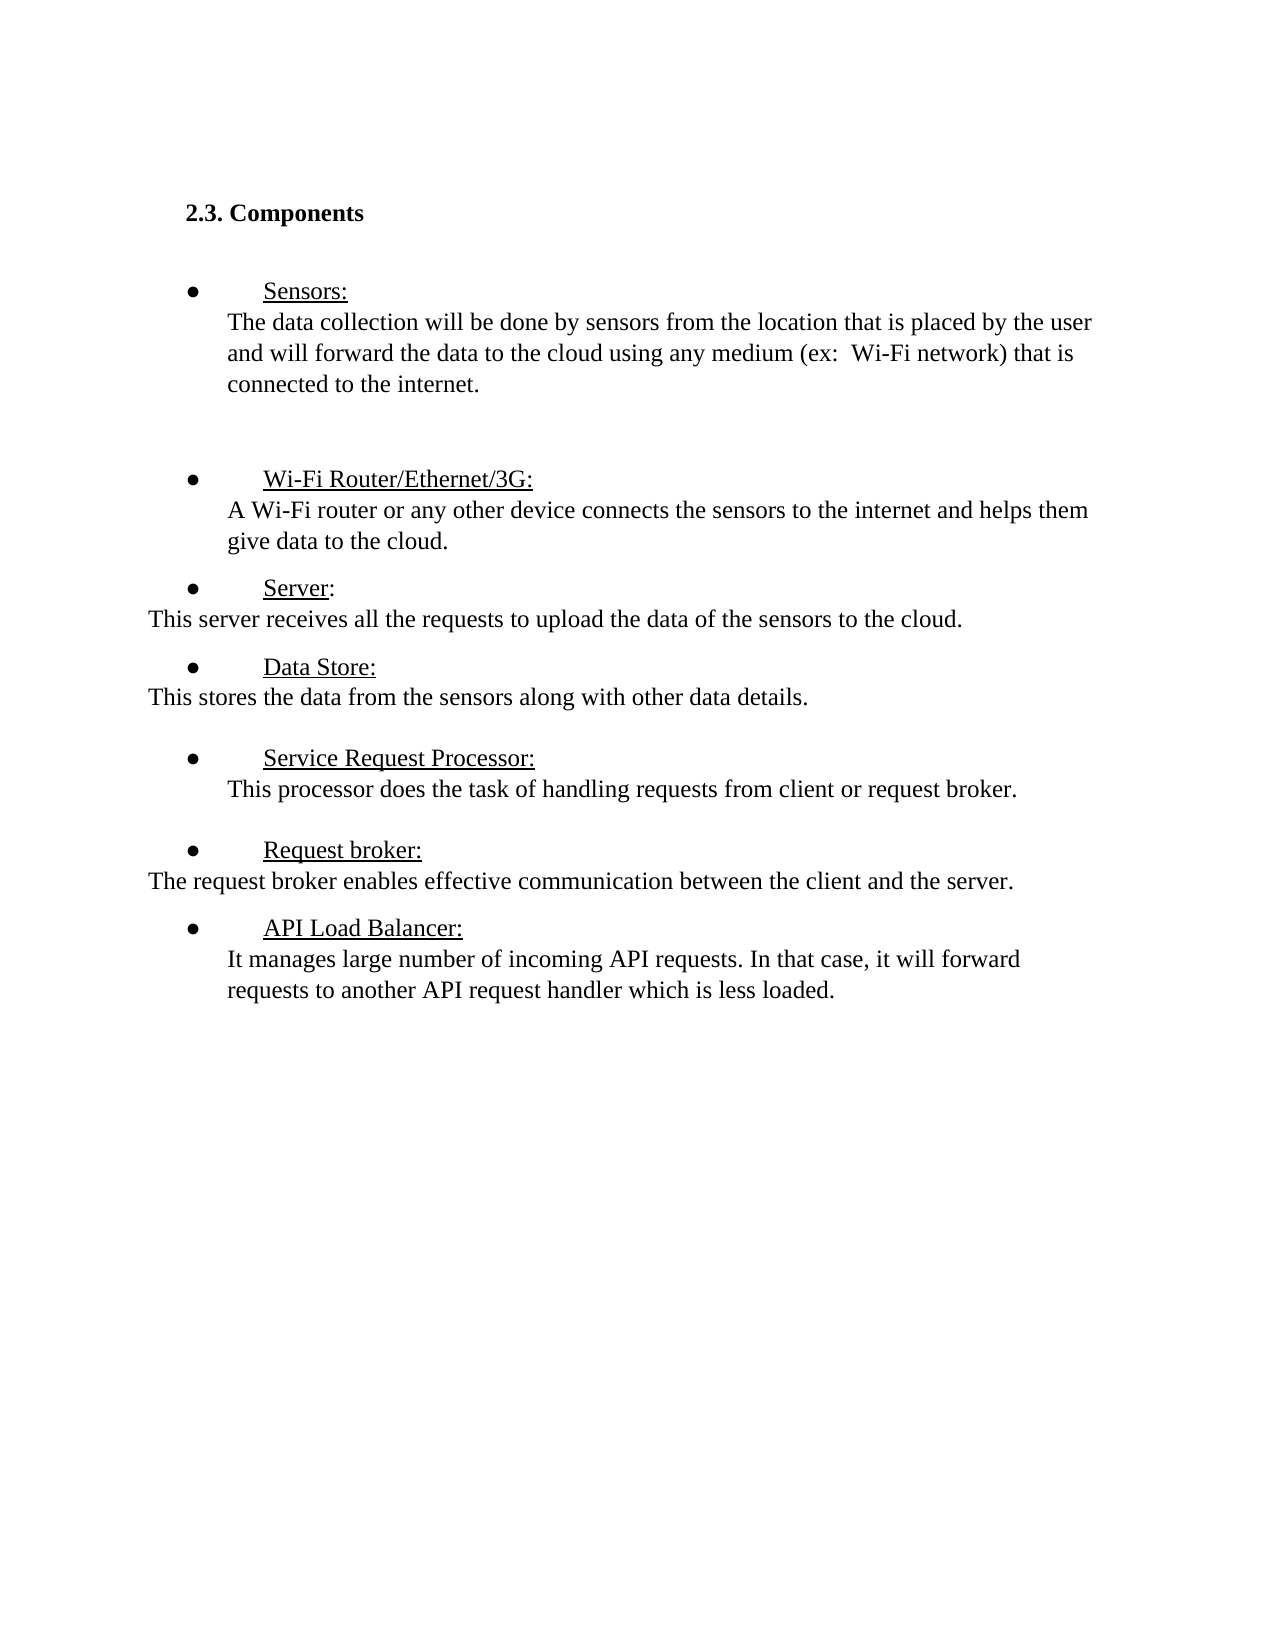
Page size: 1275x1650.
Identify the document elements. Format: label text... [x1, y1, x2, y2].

text ● Request broker: [185, 835, 1125, 864]
text This stores the data from the sensors along with other data details. [148, 682, 1125, 711]
text This server receives all the requests to upload the data of the sensors to the cloud. [148, 604, 1125, 633]
text ● Service Request Processor: [185, 743, 1125, 772]
text 2.3. Components [150, 198, 1125, 226]
text The request broker enables effective communication between the client and the server. [148, 866, 1125, 894]
text ● Wi-Fi Router/Ethernet/3G: [185, 464, 1125, 493]
text The data collection will be done by sensors from the location that is placed by the user and will forward the data to the cloud using any medium (ex: Wi-Fi network) that is connected to the internet. [227, 307, 1106, 398]
text It manages large number of incoming API requests. In that case, it will forward requests to another API request handler which is less loaded. [227, 944, 1106, 1004]
text A Wi-Fi router or any other device connects the sensors to the internet and helps them give data to the cloud. [227, 495, 1106, 554]
text ● Data Store: [185, 652, 1125, 680]
text ● Sensors: [185, 276, 1125, 305]
text ● API Load Balancer: [185, 913, 1125, 942]
text This processor does the task of handling requests from client or request broker. [227, 774, 1106, 803]
text ● Server: [185, 573, 1125, 602]
